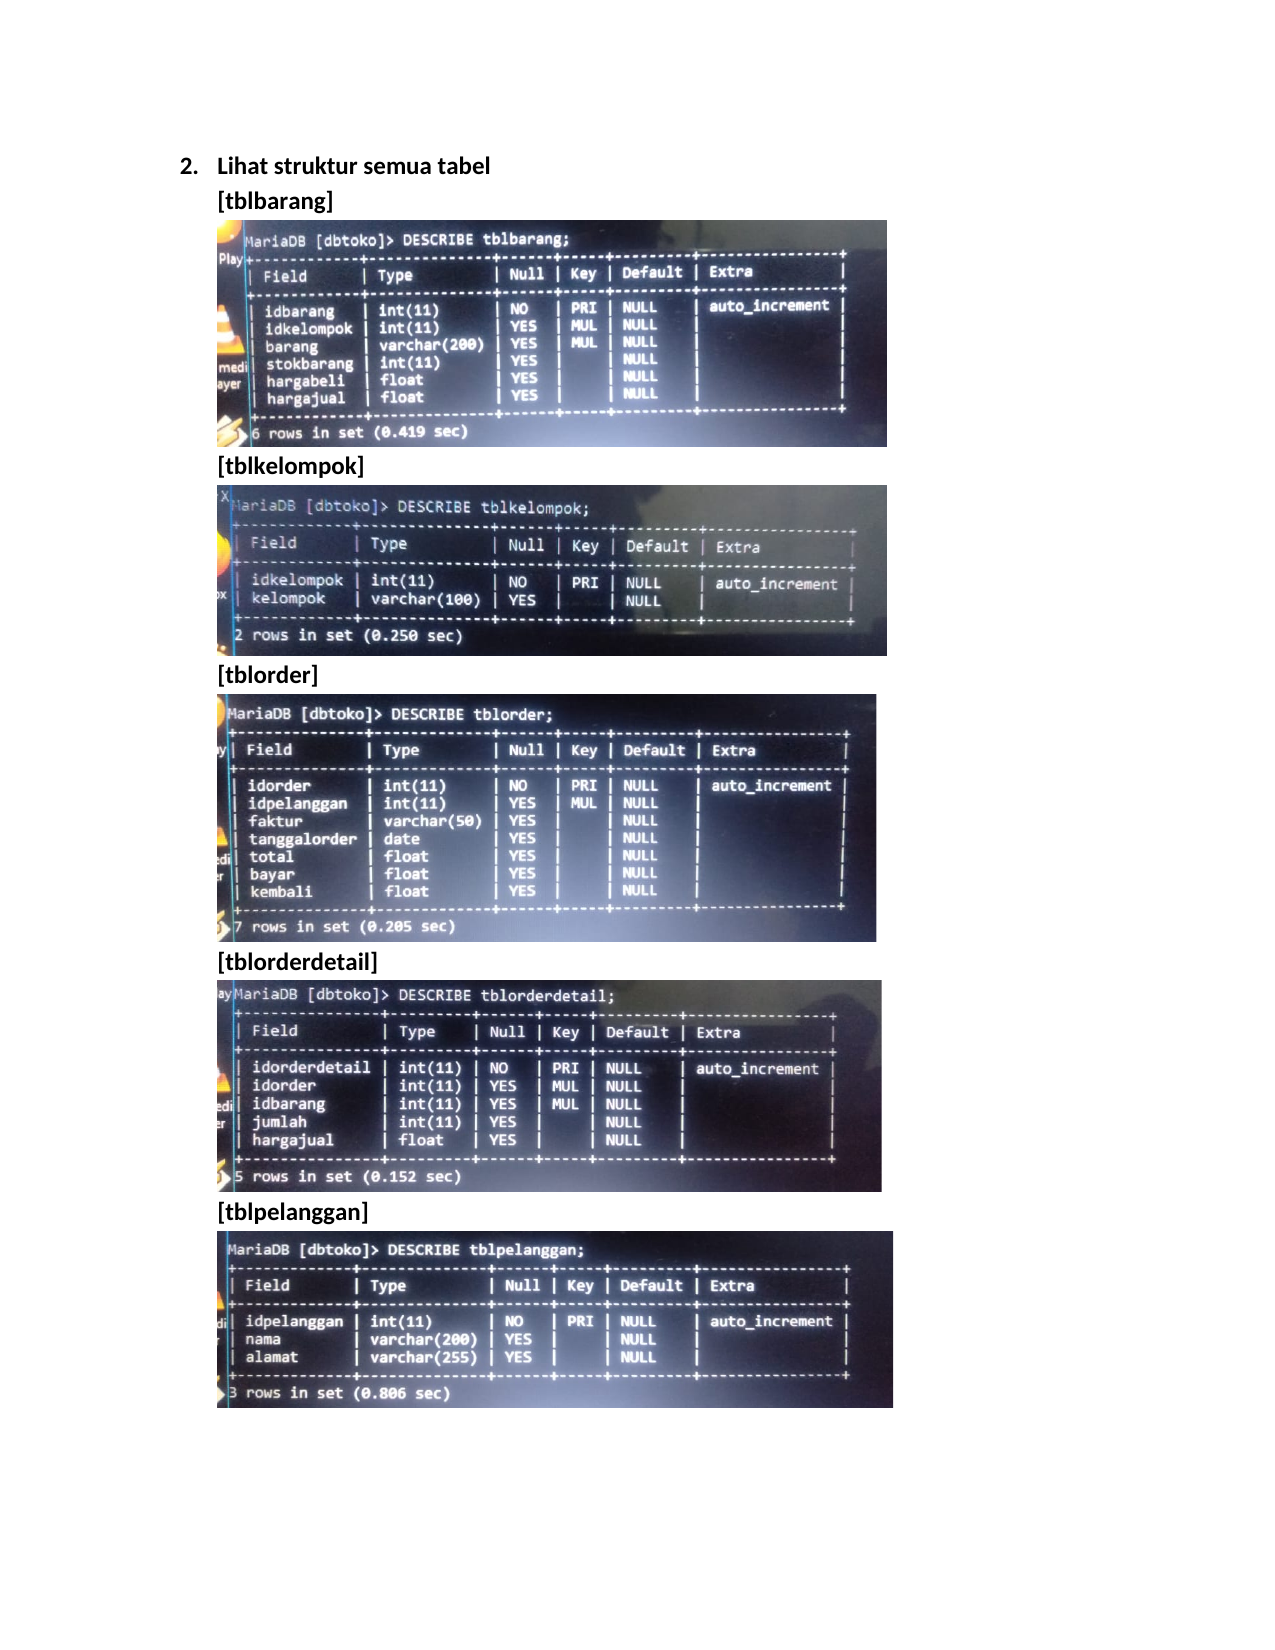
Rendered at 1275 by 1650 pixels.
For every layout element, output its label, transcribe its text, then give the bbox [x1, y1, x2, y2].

picture [217, 1231, 894, 1408]
picture [217, 694, 877, 942]
list [tblorder] [217, 659, 1125, 690]
list [tblorderdetail] [217, 946, 1125, 976]
picture [217, 980, 882, 1192]
picture [217, 485, 887, 656]
list [tblbarang] [217, 185, 1125, 216]
list [tblkelompok] [217, 450, 1125, 481]
picture [217, 220, 887, 447]
list [tblpelanggan] [217, 1196, 1125, 1227]
list Lihat struktur semua tabel [179, 150, 1125, 181]
